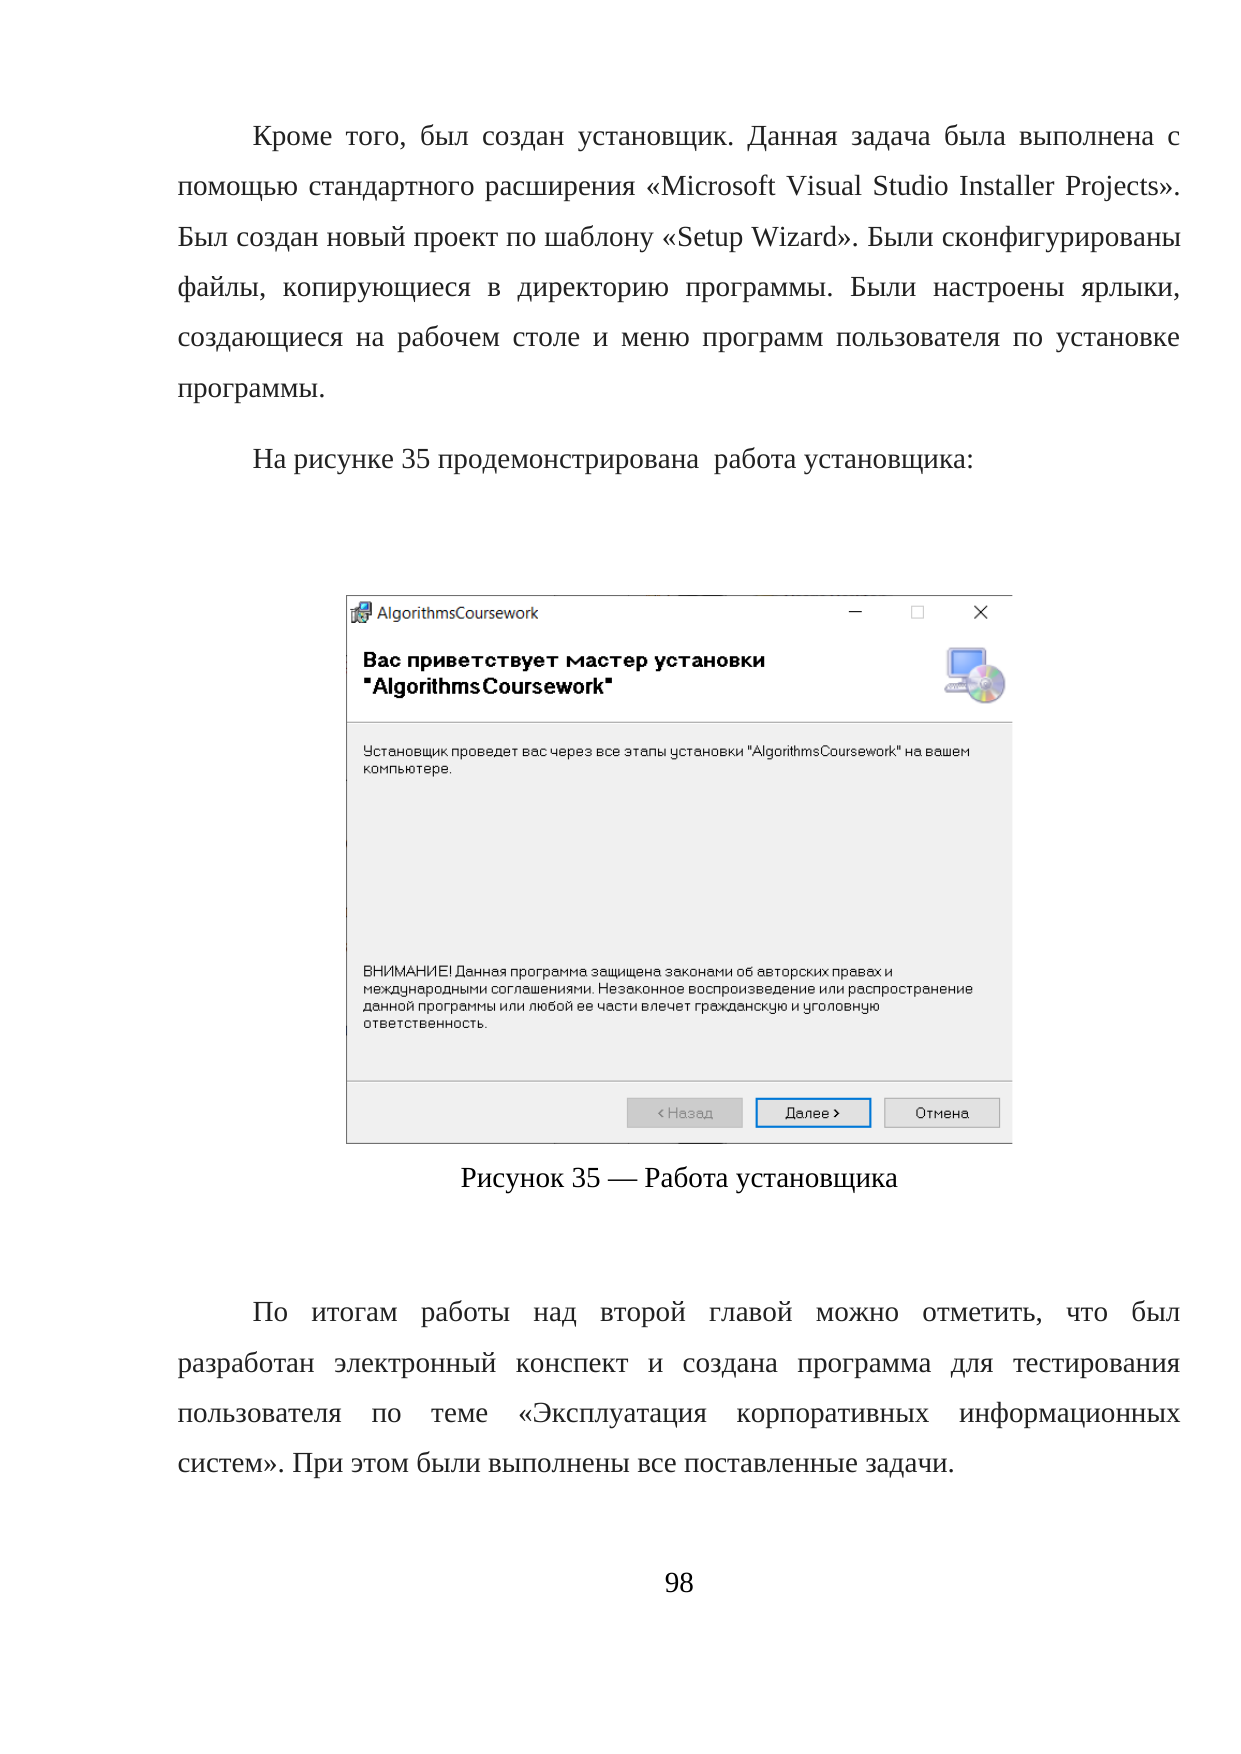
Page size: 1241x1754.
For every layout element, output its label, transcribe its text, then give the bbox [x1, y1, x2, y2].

text По итогам работы над второй главой можно отметить, что был разработан электронный конспект и создана программа для тестирования пользователя по теме «Эксплуатация корпоративных информационных систем». При этом были выполнены все поставленные задачи. [177, 1294, 1181, 1479]
picture [346, 595, 1013, 1144]
text На рисунке 35 продемонстрирована работа установщика: [177, 441, 1181, 474]
text Кроме того, был создан установщик. Данная задача была выполнена с помощью стандартного расширения «Microsoft Visual Studio Installer Projects». Был создан новый проект по шаблону «Setup Wizard». Были сконфигурированы файлы, копирующиеся в директорию программы. Были настроены ярлыки, создающиеся на рабочем столе и меню программ пользователя по установке программы. [177, 118, 1181, 403]
